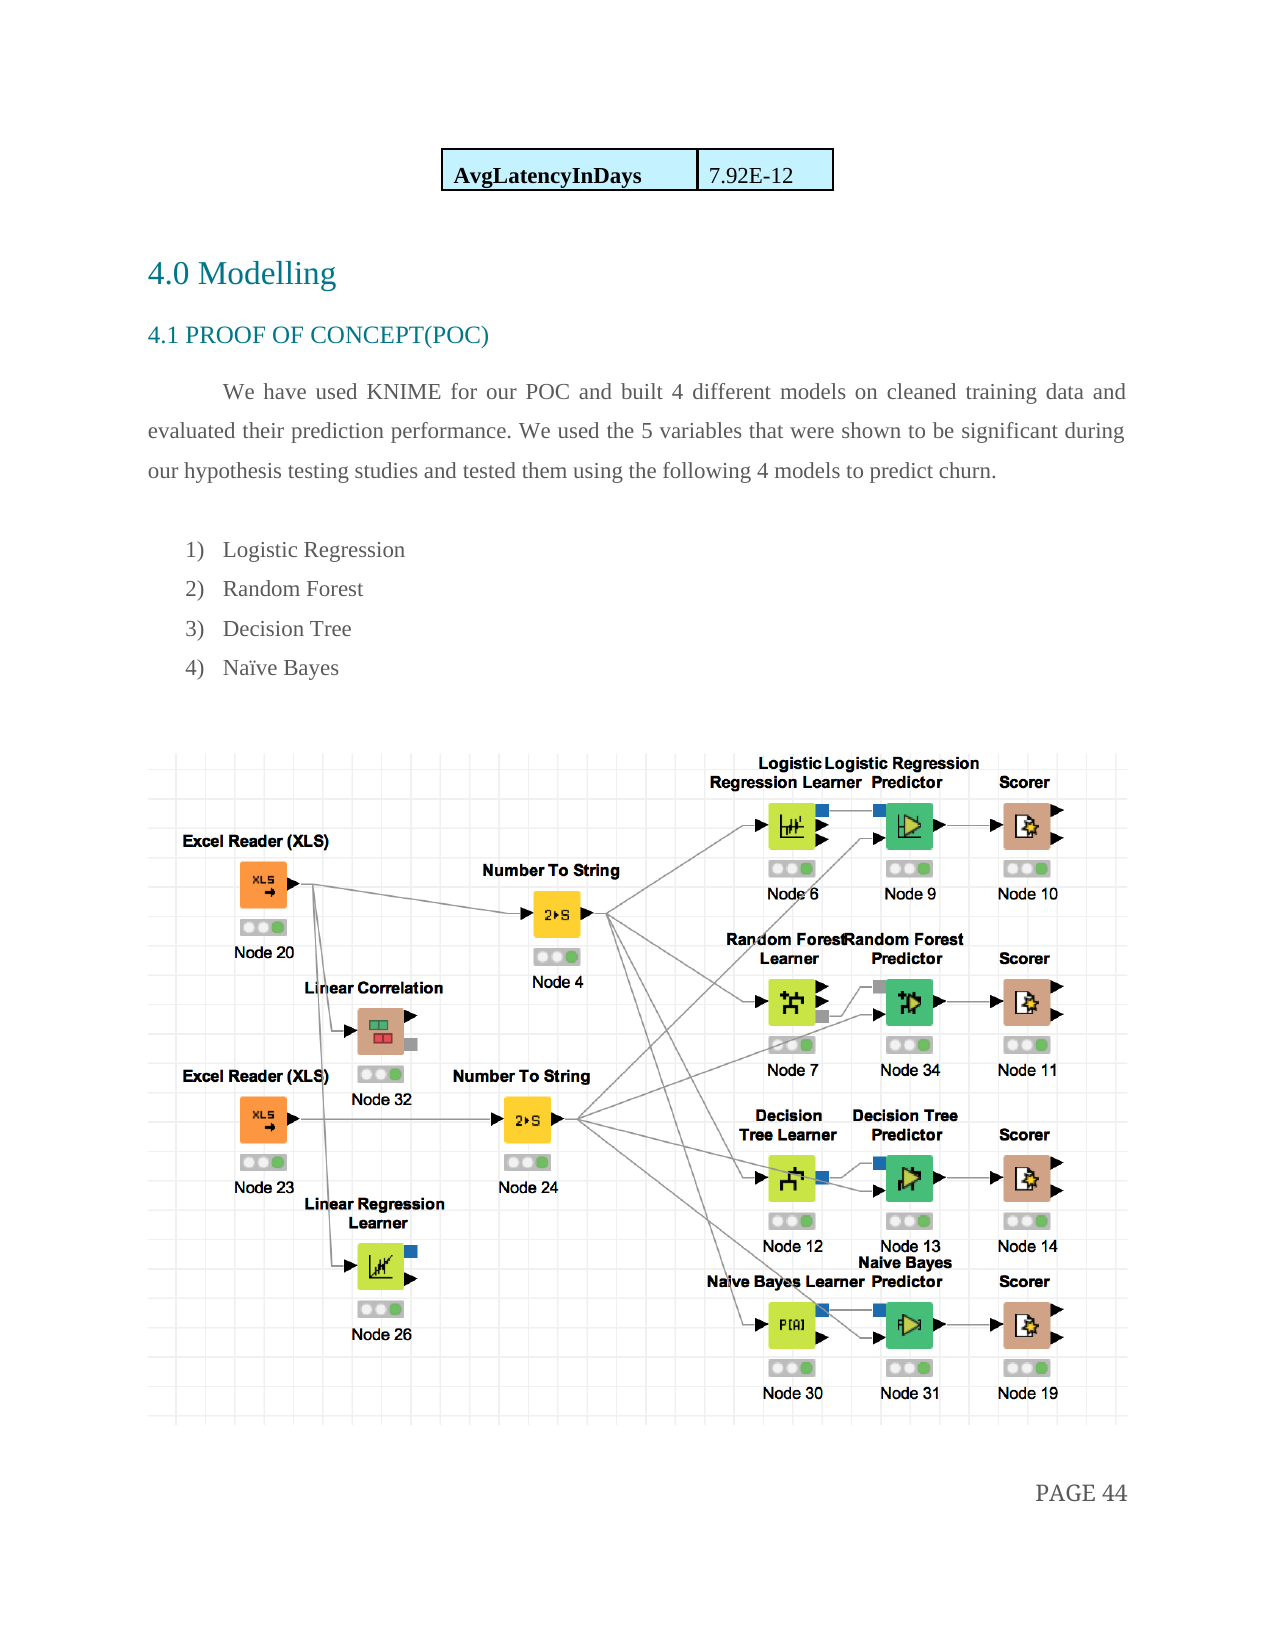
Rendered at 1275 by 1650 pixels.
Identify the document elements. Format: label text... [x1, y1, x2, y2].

table_cell AvgLatencyInDays [443, 150, 696, 189]
list We have used KNIME for our POC and built 4 different models on cleaned training data and evaluated their prediction performance. We used the 5 variables that were shown to be significant during our hypothesis testing studies and tested them using the following 4 models to predict churn. [148, 378, 1127, 483]
list Decision Tree [185, 615, 1127, 641]
list Naïve Bayes [185, 654, 1127, 681]
subtitle 4.1 Proof of concept(POC) [148, 320, 1127, 349]
table_cell 7.92E-12 [699, 150, 832, 189]
subtitle 4.0 Modelling [148, 253, 1127, 292]
picture [147, 745, 1128, 1425]
list Logistic Regression [185, 536, 1127, 562]
list Random Forest [185, 575, 1127, 602]
